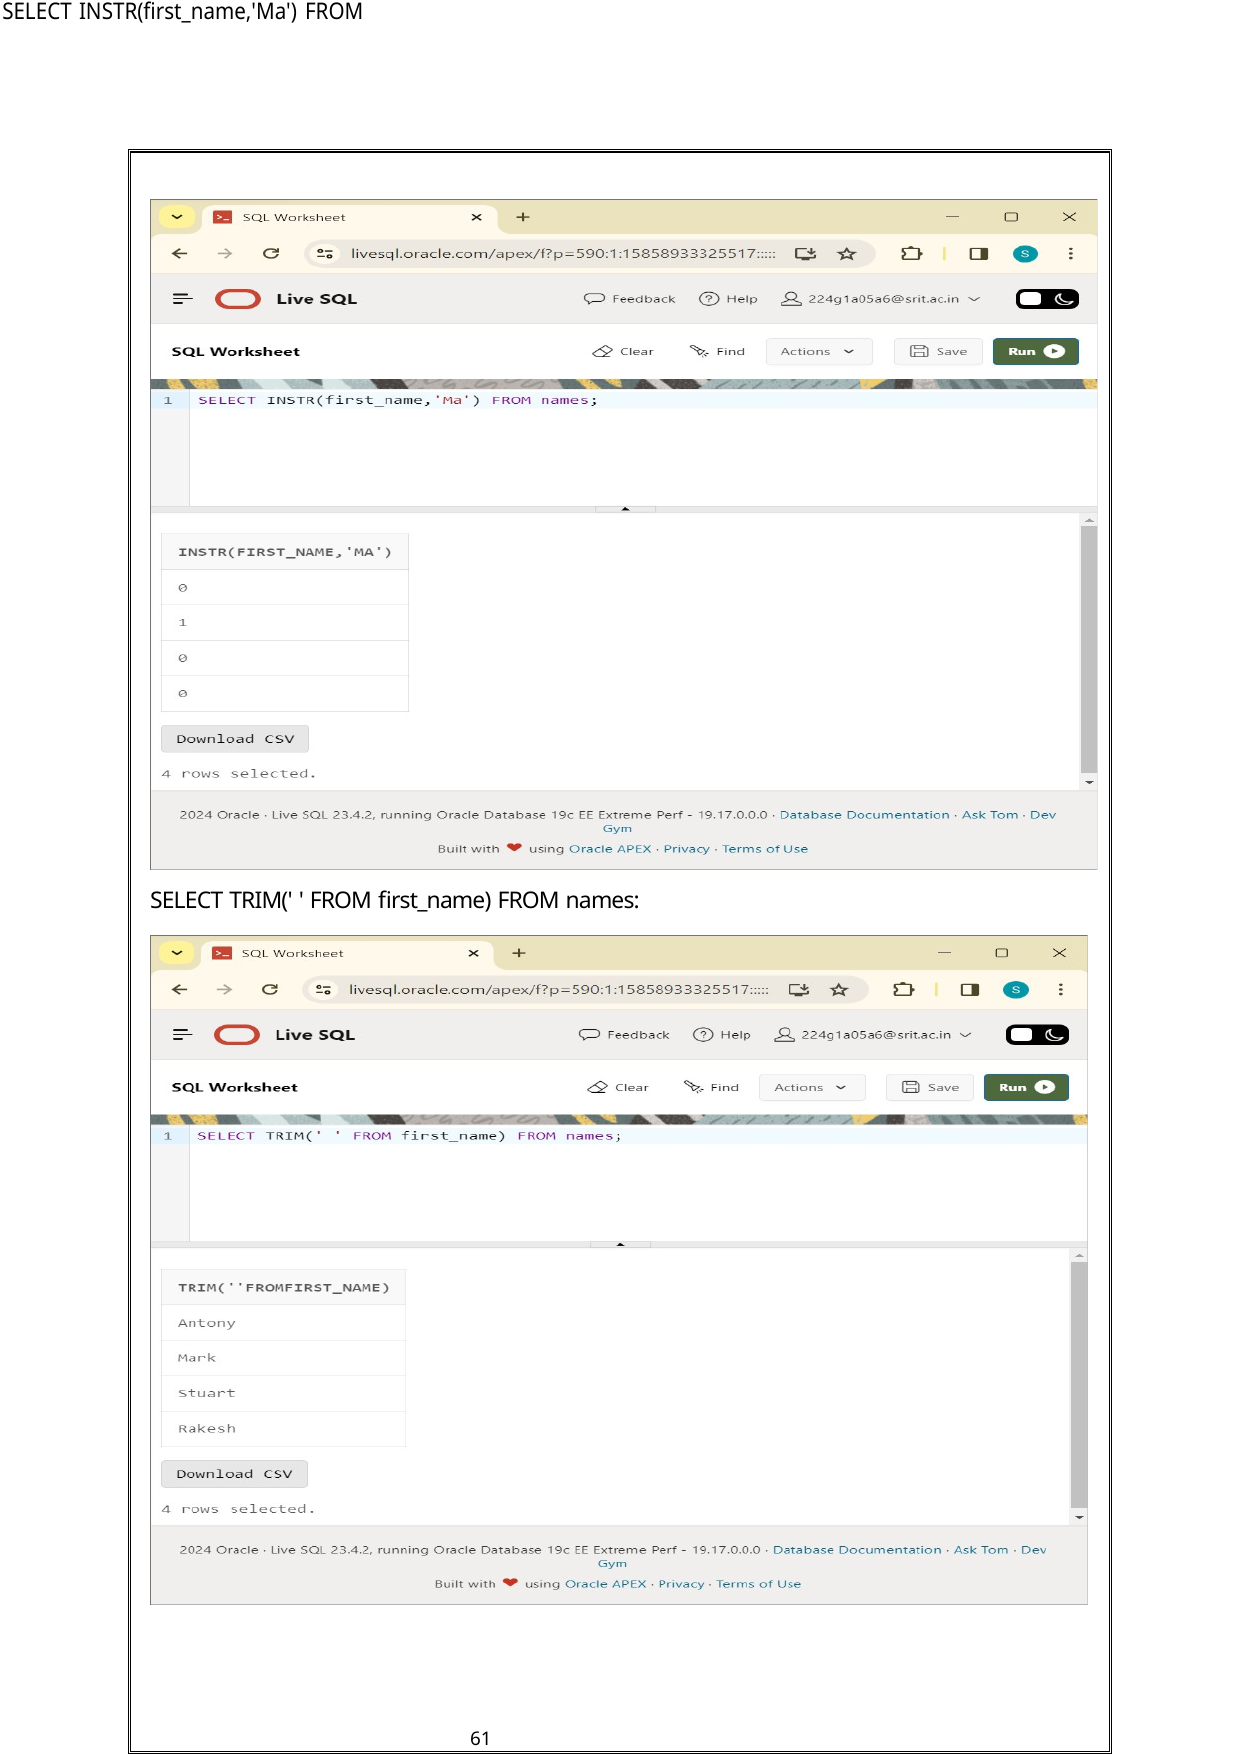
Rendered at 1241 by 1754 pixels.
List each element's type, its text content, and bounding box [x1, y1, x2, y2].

picture [150, 199, 1098, 870]
picture [150, 935, 1088, 1605]
text SELECT TRIM(' ' FROM first_name) FROM names: [150, 884, 1101, 915]
